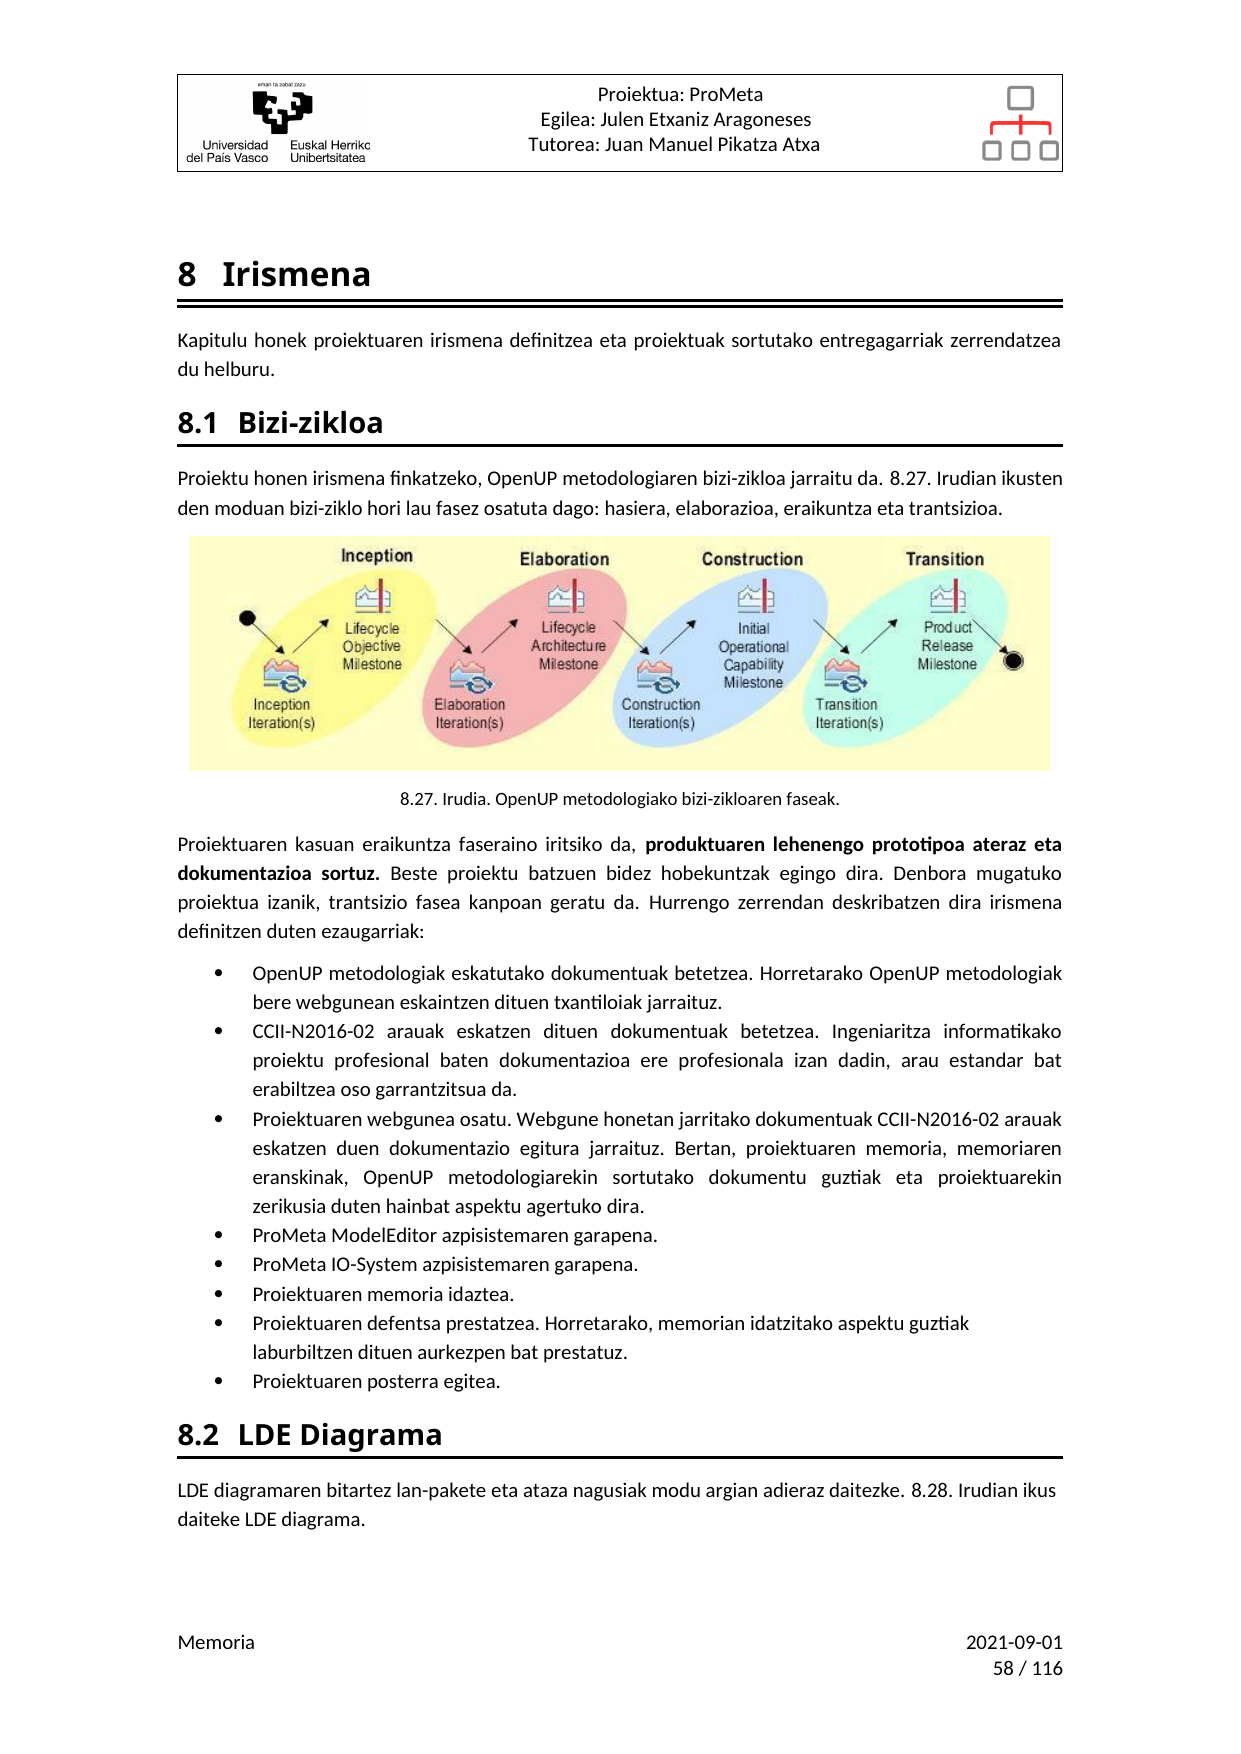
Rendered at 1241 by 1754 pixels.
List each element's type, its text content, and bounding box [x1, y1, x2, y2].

list ProMeta ModelEditor azpisistemaren garapena. [215, 1222, 1063, 1248]
list Proiektuaren memoria idaztea. [215, 1281, 1063, 1306]
text Kapitulu honek proiektuaren irismena definitzea eta proiektuak sortutako entregagarriak zerrendatzea du helburu. [177, 327, 1063, 382]
list ProMeta IO-System azpisistemaren garapena. [215, 1252, 1063, 1277]
list OpenUP metodologiak eskatutako dokumentuak betetzea. Horretarako OpenUP metodologiak bere webgunean eskaintzen dituen txantiloiak jarraituz. [215, 960, 1063, 1014]
picture [189, 536, 1051, 771]
list Proiektuaren posterra egitea. [215, 1368, 1063, 1394]
subtitle Bizi-zikloa [177, 402, 1063, 444]
subtitle Irismena [177, 251, 1063, 299]
text Proiektuaren kasuan eraikuntza faseraino iritsiko da, produktuaren lehenengo prototipoa ateraz eta dokumentazioa sortuz. Beste proiektu batzuen bidez hobekuntzak egingo dira. Denbora mugatuko proiektua izanik, trantsizio fasea kanpoan geratu da. Hurrengo zerrendan deskribatzen dira irismena definitzen duten ezaugarriak: [177, 831, 1063, 944]
list Proiektuaren webgunea osatu. Webgune honetan jarritako dokumentuak CCII-N2016-02 arauak eskatzen duen dokumentazio egitura jarraituz. Bertan, proiektuaren memoria, memoriaren eranskinak, OpenUP metodologiarekin sortutako dokumentu guztiak eta proiektuarekin zerikusia duten hainbat aspektu agertuko dira. [215, 1106, 1063, 1219]
picture [182, 81, 370, 162]
subtitle LDE Diagrama [177, 1414, 1063, 1456]
picture [978, 80, 1060, 162]
list CCII-N2016-02 arauak eskatzen dituen dokumentuak betetzea. Ingeniaritza informatikako proiektu profesional baten dokumentazioa ere profesionala izan dadin, arau estandar bat erabiltzea oso garrantzitsua da. [215, 1018, 1063, 1102]
list Proiektuaren defentsa prestatzea. Horretarako, memorian idatzitako aspektu guztiak laburbiltzen dituen aurkezpen bat prestatuz. [215, 1310, 1063, 1364]
